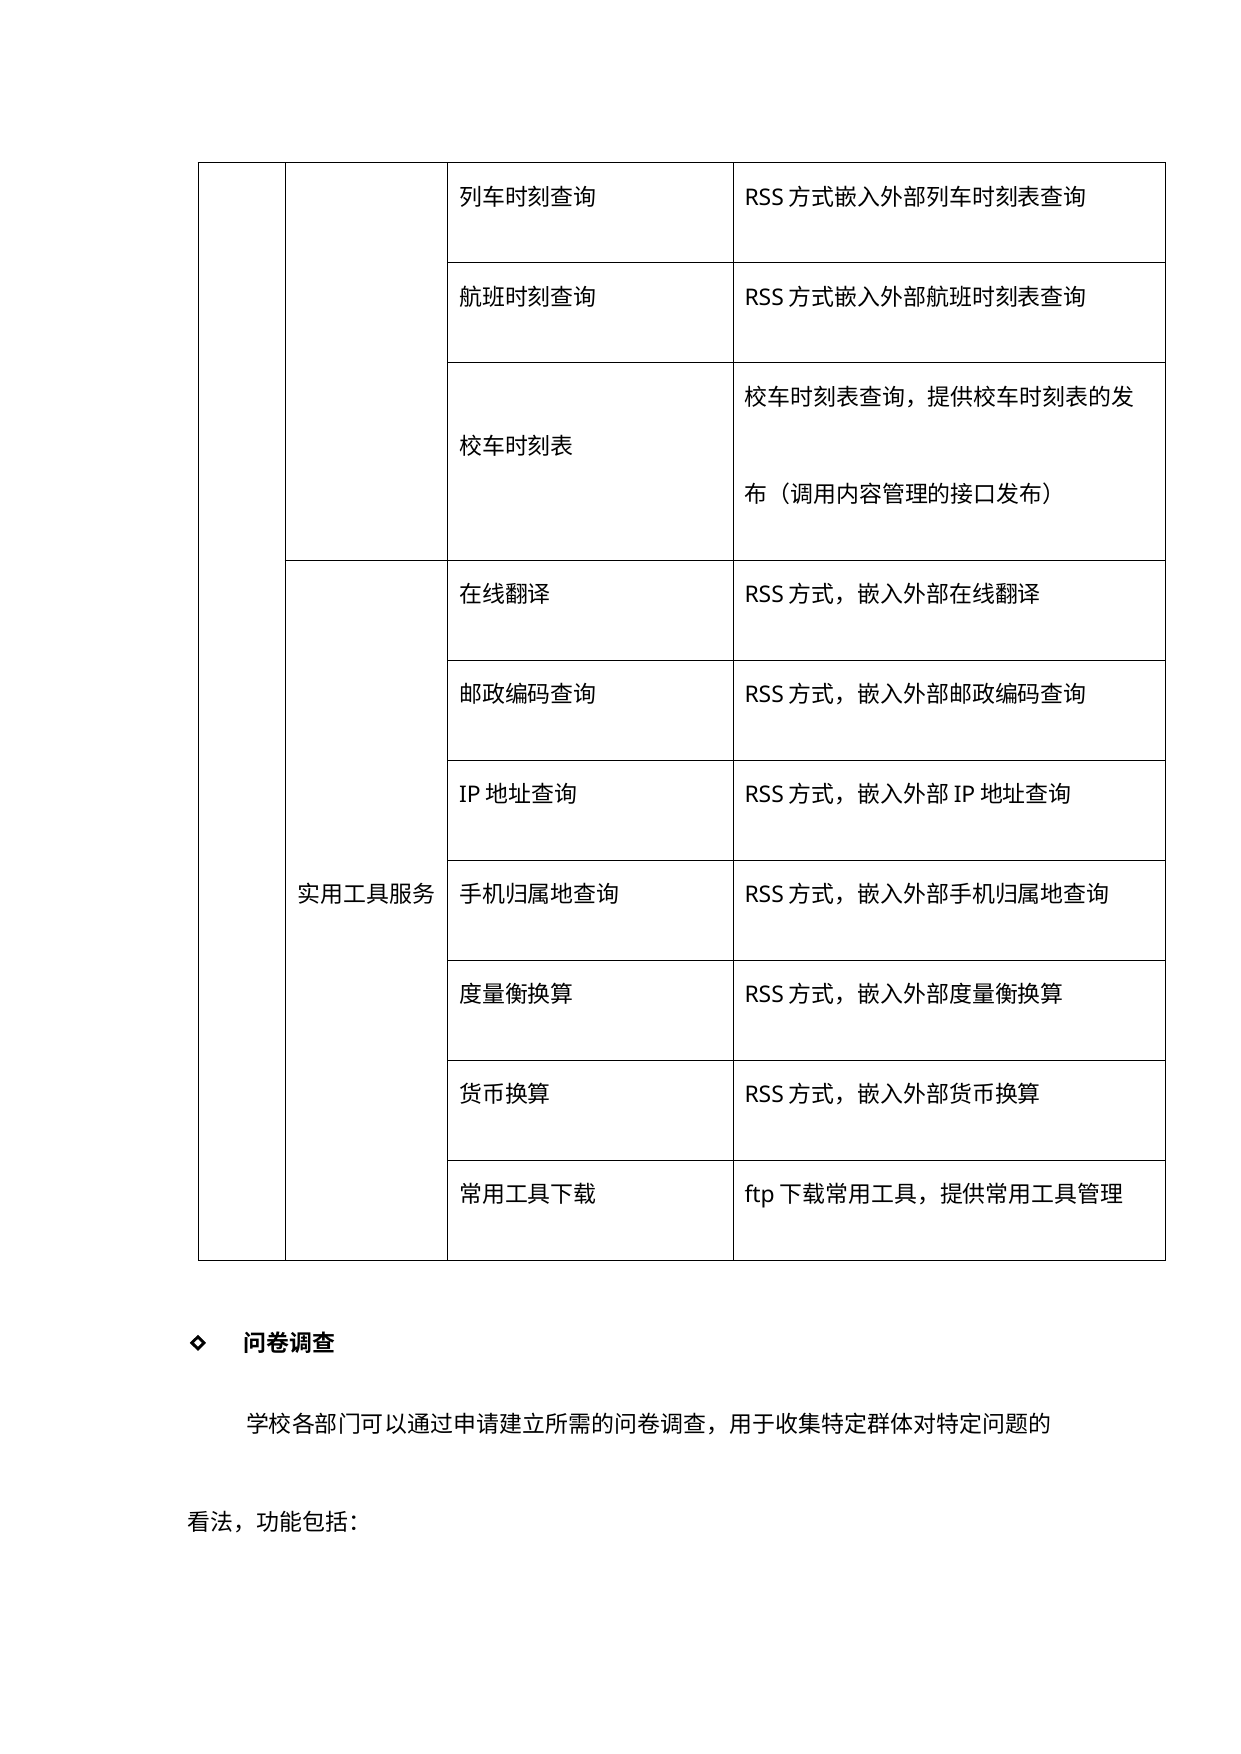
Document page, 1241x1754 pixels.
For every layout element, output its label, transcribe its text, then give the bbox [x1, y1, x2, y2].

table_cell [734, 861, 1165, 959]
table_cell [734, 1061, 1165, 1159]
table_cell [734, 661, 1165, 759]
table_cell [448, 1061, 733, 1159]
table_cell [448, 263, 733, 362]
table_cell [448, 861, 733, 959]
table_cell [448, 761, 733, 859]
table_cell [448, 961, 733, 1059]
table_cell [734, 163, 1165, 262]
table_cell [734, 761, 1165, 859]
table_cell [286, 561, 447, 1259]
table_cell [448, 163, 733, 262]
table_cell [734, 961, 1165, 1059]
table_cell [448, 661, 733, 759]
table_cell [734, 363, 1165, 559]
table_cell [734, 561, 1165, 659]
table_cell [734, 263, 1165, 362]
list 问卷调查 [187, 1309, 1053, 1374]
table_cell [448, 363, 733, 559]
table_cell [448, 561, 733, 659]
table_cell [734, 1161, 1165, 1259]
text 学校各部门可以通过申请建立所需的问卷调查，用于收集特定群体对特定问题的看法，功能包括： [187, 1390, 1053, 1553]
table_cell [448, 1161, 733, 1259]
